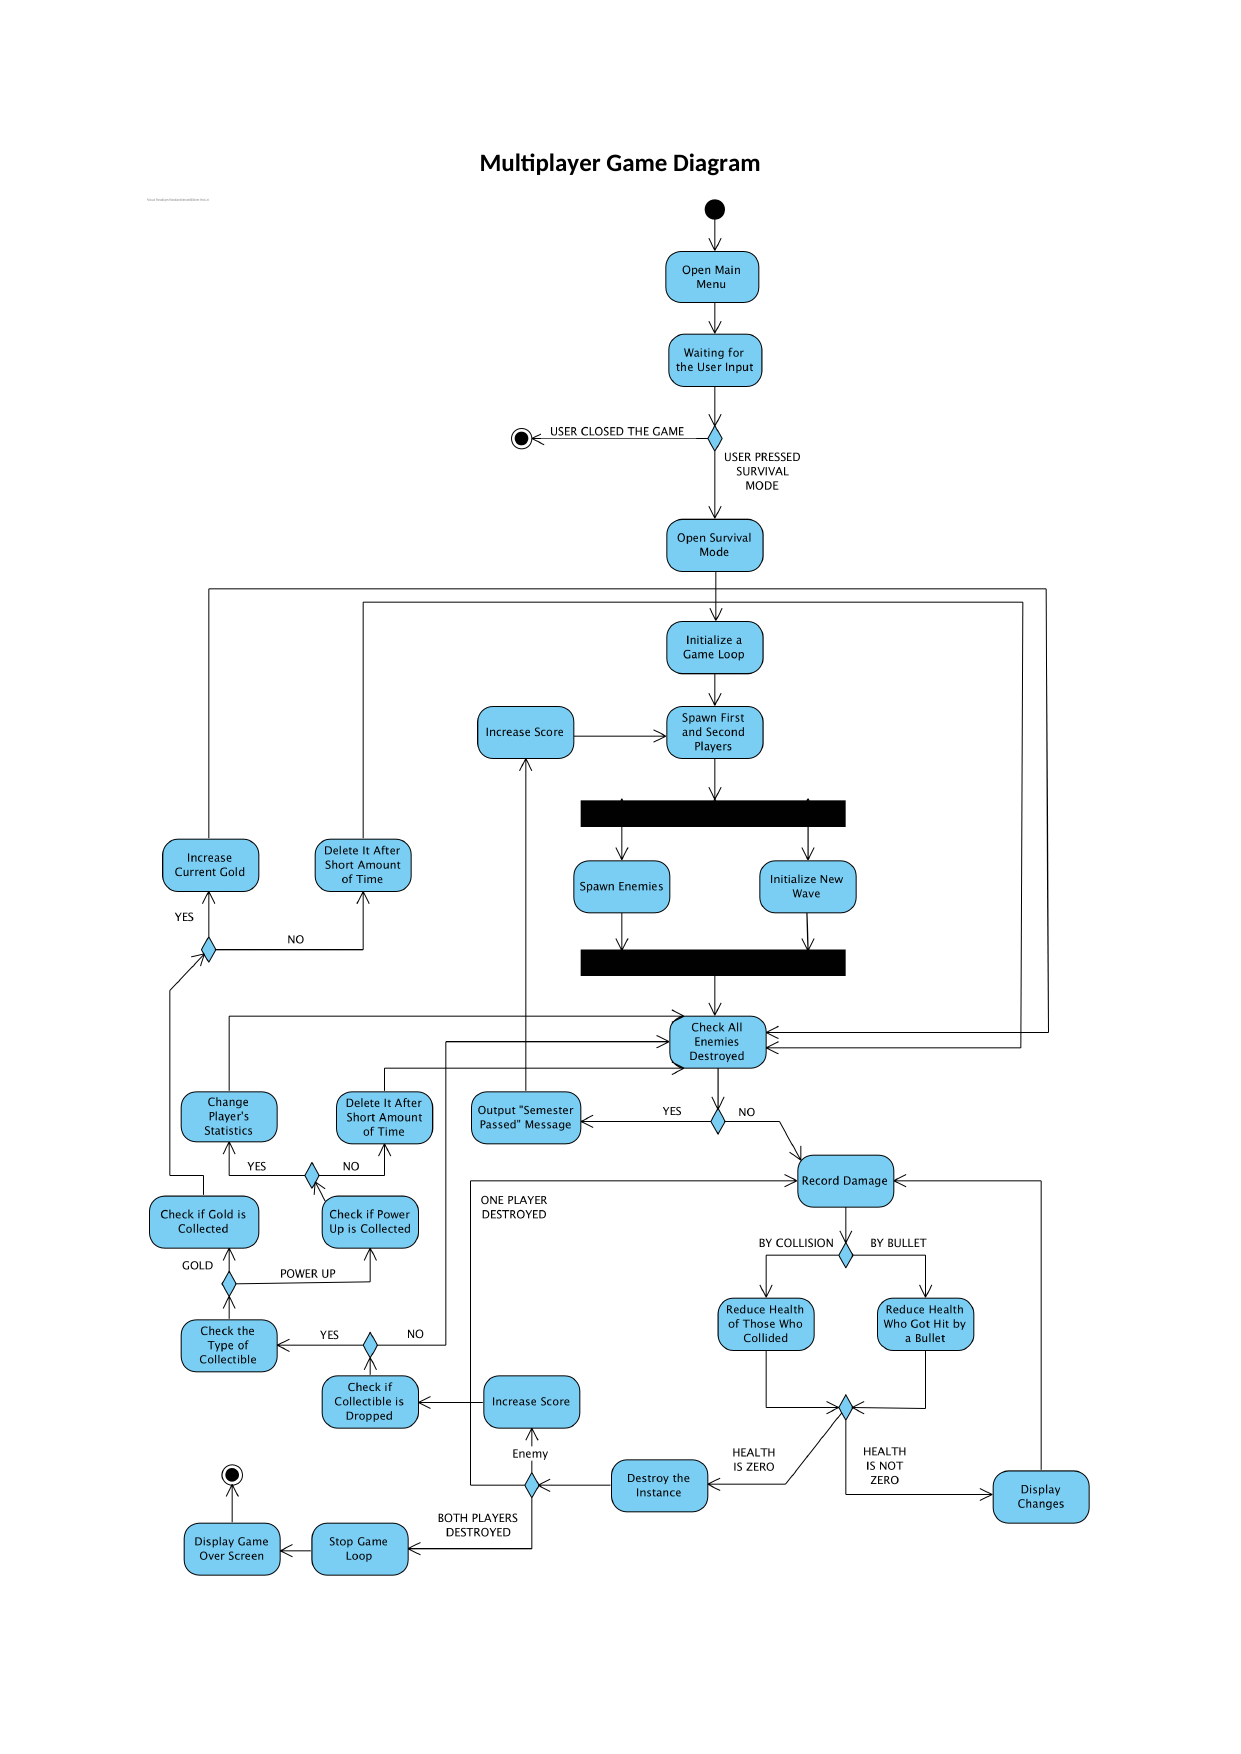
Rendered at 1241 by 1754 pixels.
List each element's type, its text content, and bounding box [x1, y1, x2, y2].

picture [147, 197, 1093, 1579]
text Multiplayer Game Diagram [148, 148, 1093, 178]
